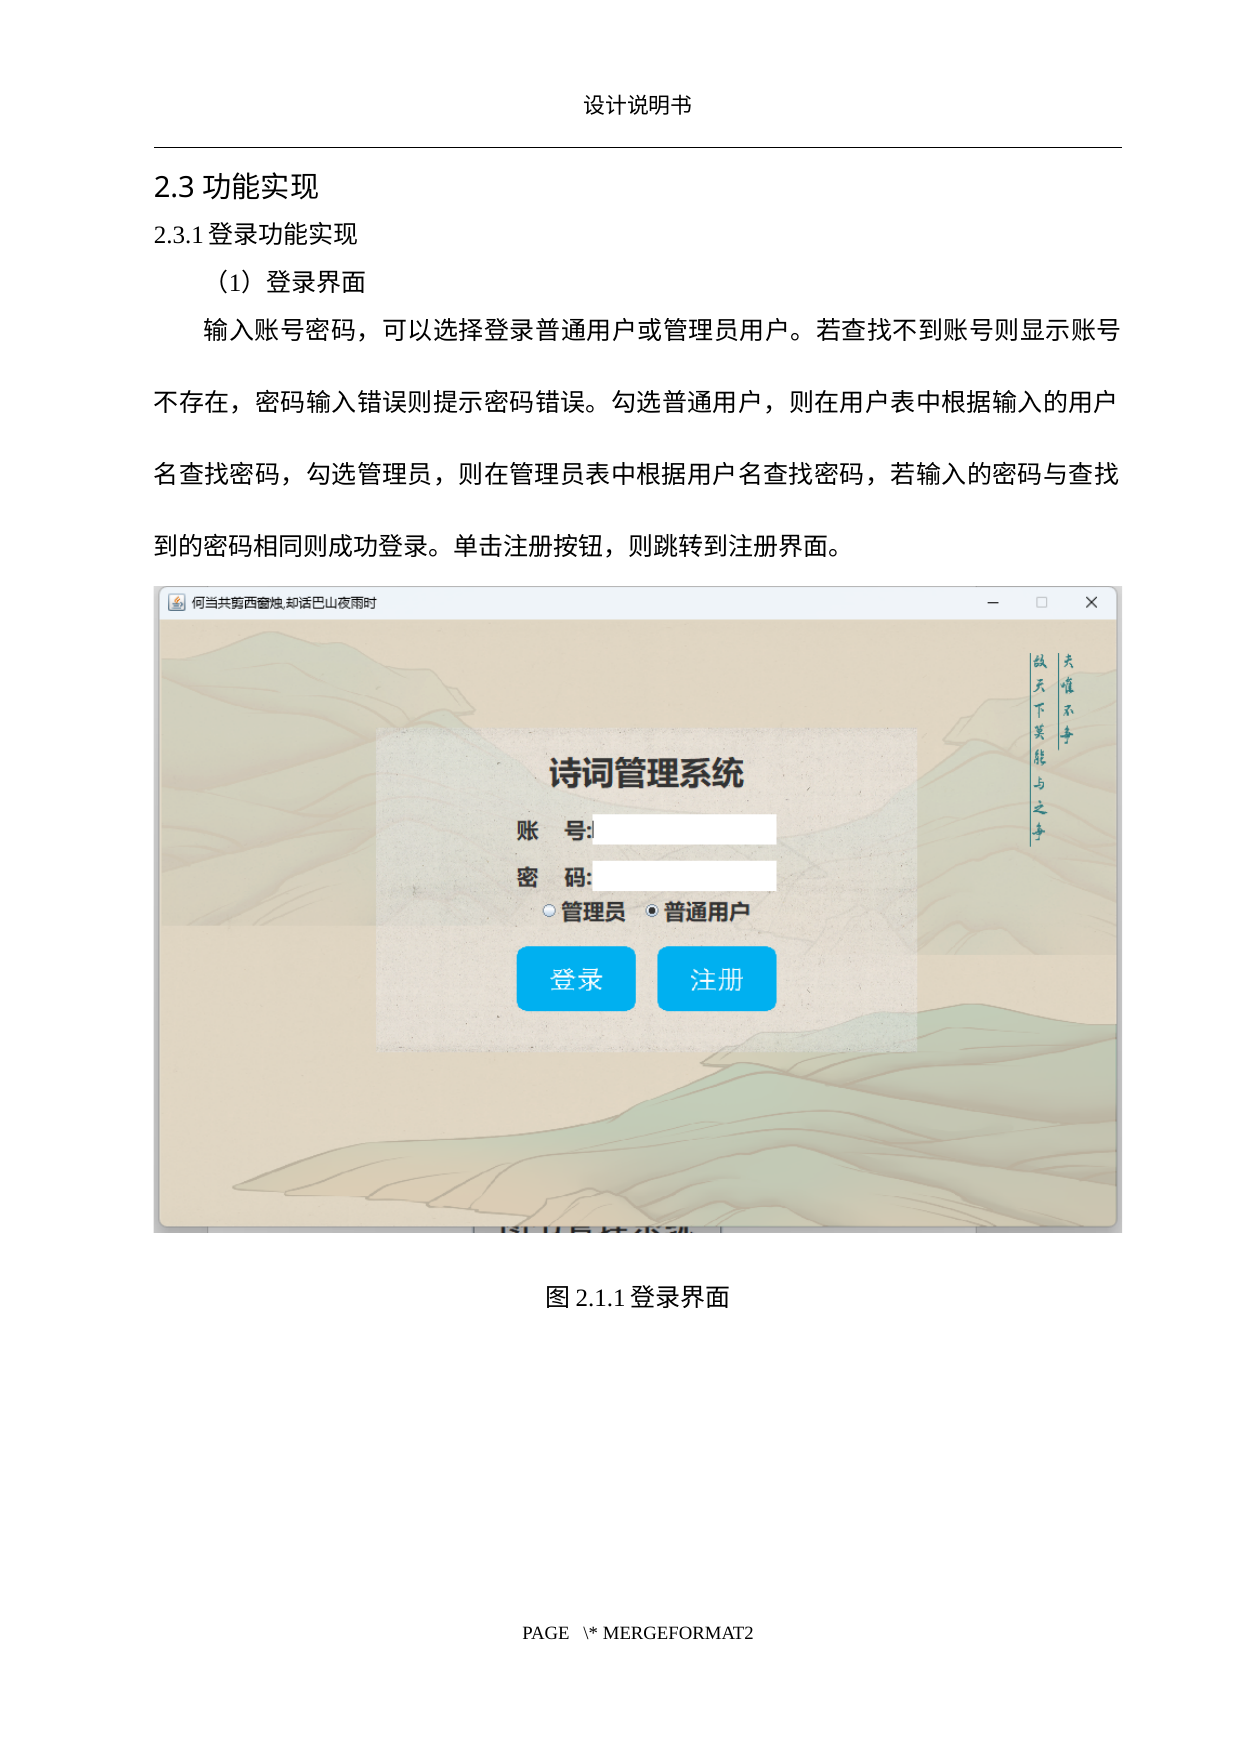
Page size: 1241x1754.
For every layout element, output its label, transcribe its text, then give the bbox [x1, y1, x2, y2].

text 输入账号密码，可以选择登录普通用户或管理员用户。若查找不到账号则显示账号不存在，密码输入错误则提示密码错误。勾选普通用户，则在用户表中根据输入的用户名查找密码，勾选管理员，则在管理员表中根据用户名查找密码，若输入的密码与查找到的密码相同则成功登录。单击注册按钮，则跳转到注册界面。 [153, 305, 1122, 568]
subtitle 2.3 功能实现 [153, 161, 1122, 209]
subtitle 2.3.1登录功能实现 [153, 209, 1122, 257]
text 图2.1.1登录界面 [153, 1272, 1122, 1320]
picture [153, 586, 1123, 1233]
text （1）登录界面 [153, 257, 1122, 305]
